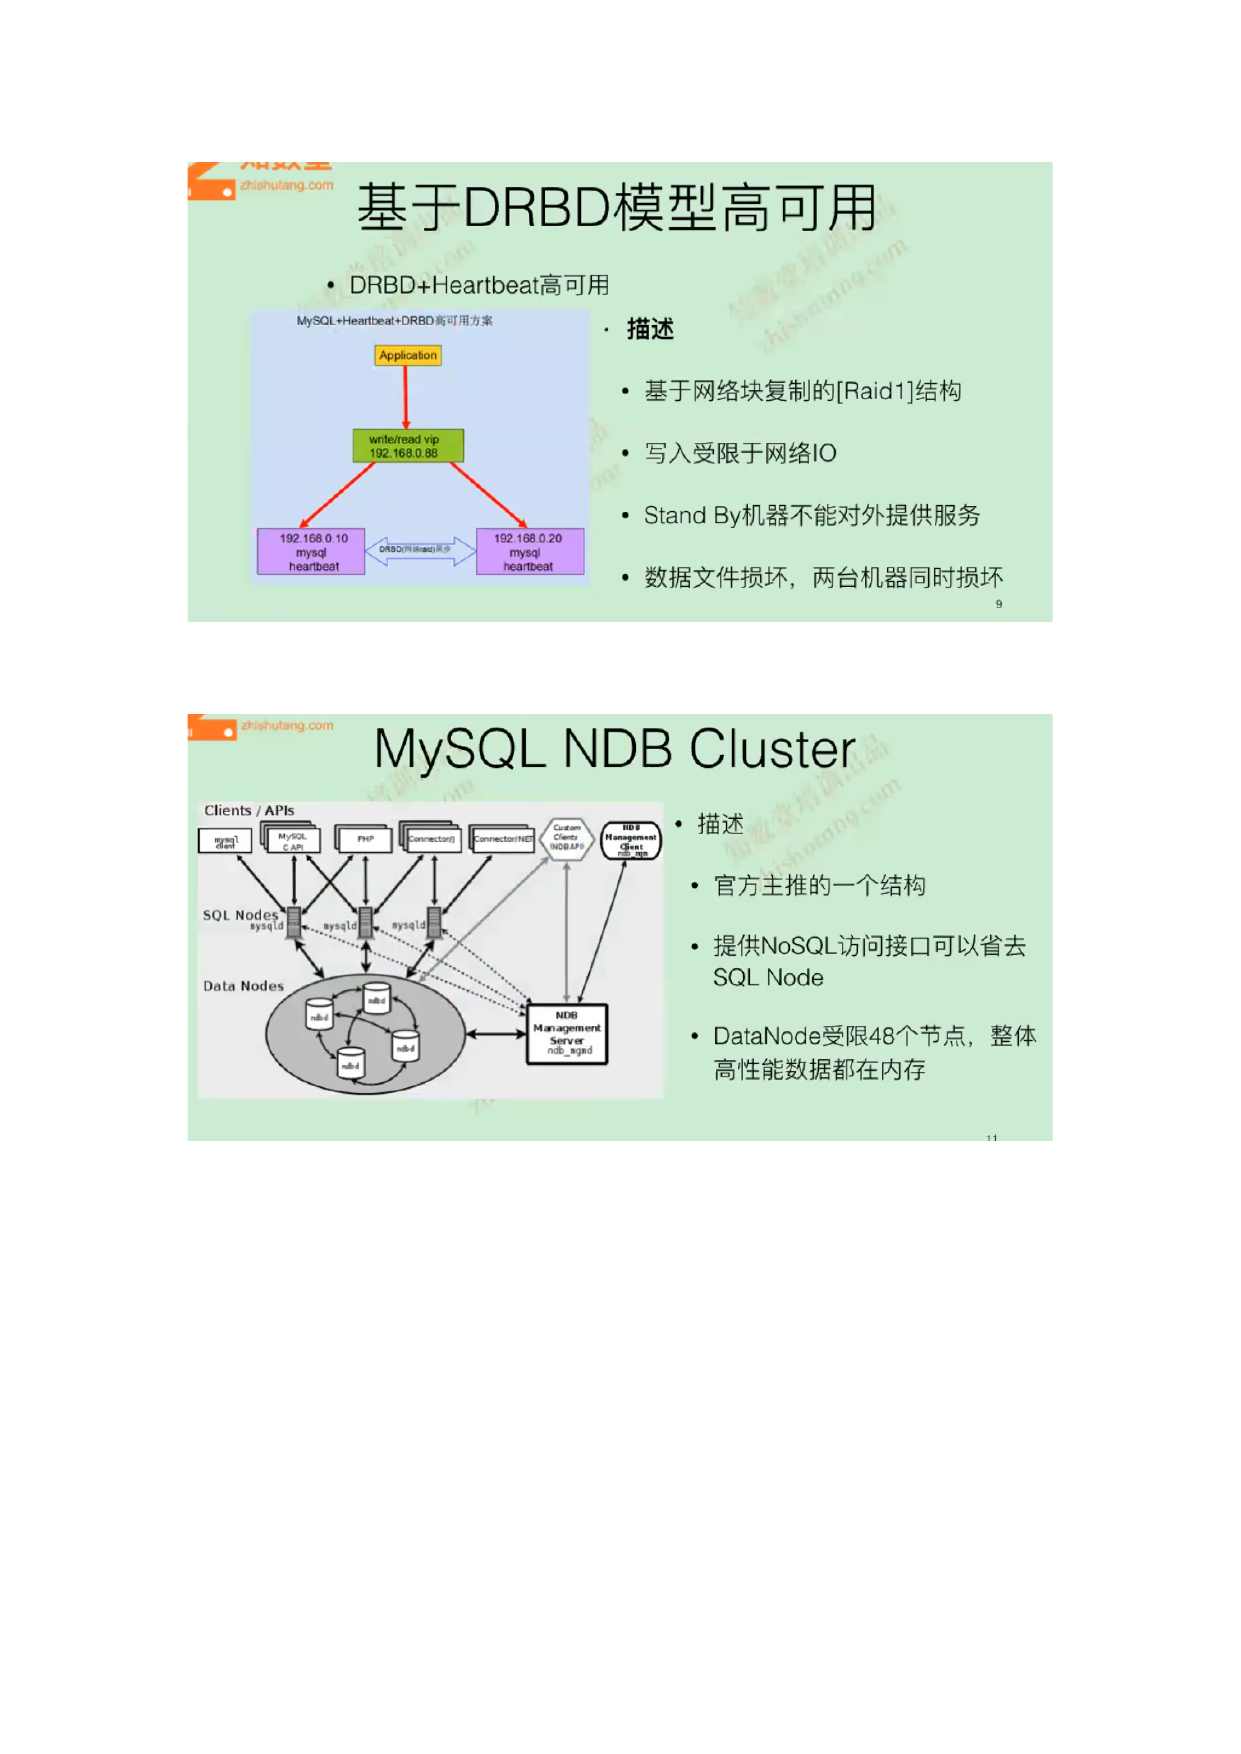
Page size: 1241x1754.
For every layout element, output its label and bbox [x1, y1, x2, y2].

picture [187, 714, 1053, 1141]
picture [187, 162, 1053, 622]
